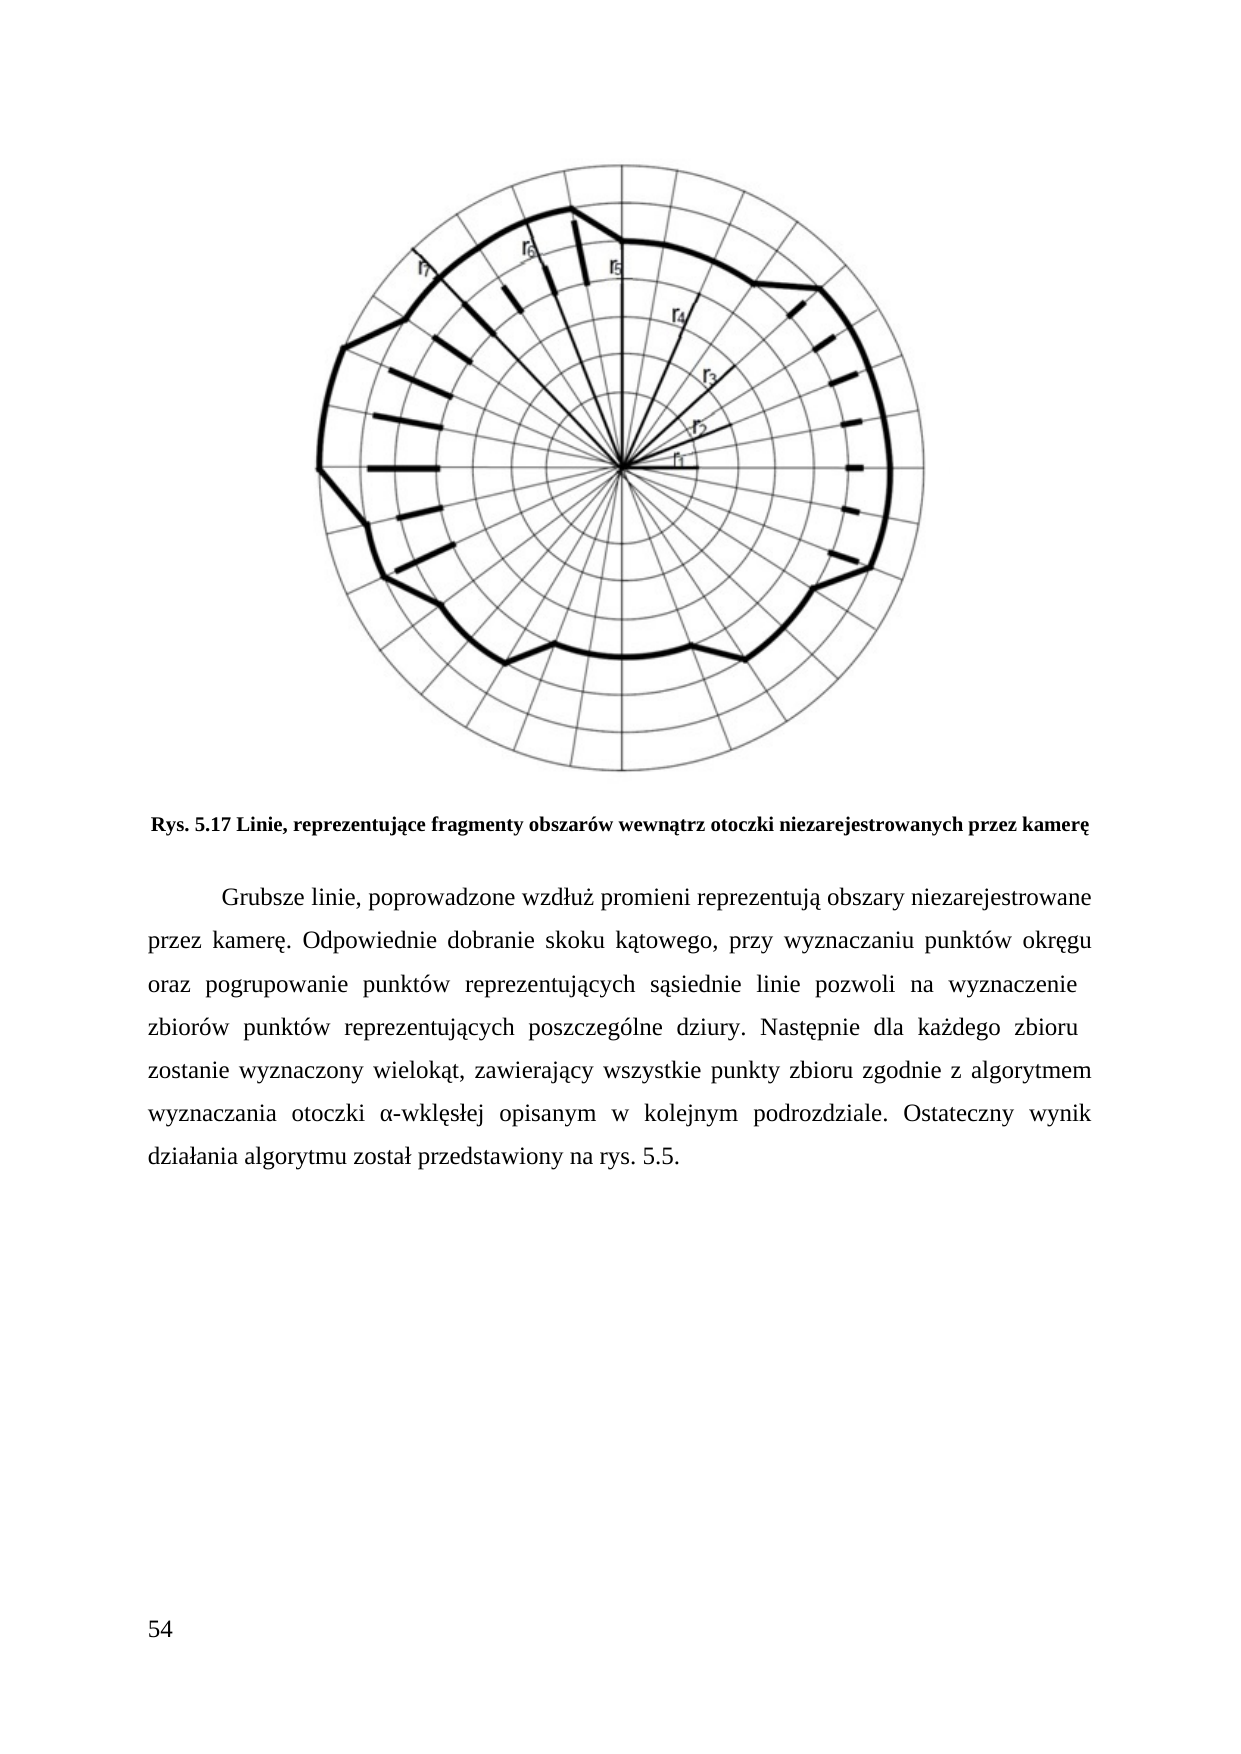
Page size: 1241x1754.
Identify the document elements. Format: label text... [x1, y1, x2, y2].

picture [290, 147, 951, 798]
text Grubsze linie, poprowadzone wzdłuż promieni reprezentują obszary niezarejestrowane przez kamerę. Odpowiednie dobranie skoku kątowego, przy wyznaczaniu punktów okręgu oraz pogrupowanie punktów reprezentujących sąsiednie linie pozwoli na wyznaczenie zbiorów punktów reprezentujących poszczególne dziury. Następnie dla każdego zbioru zostanie wyznaczony wielokąt, zawierający wszystkie punkty zbioru zgodnie z algorytmem wyznaczania otoczki α-wklęsłej opisanym w kolejnym podrozdziale. Ostateczny wynik działania algorytmu został przedstawiony na rys. 5.5. [148, 882, 1092, 1170]
